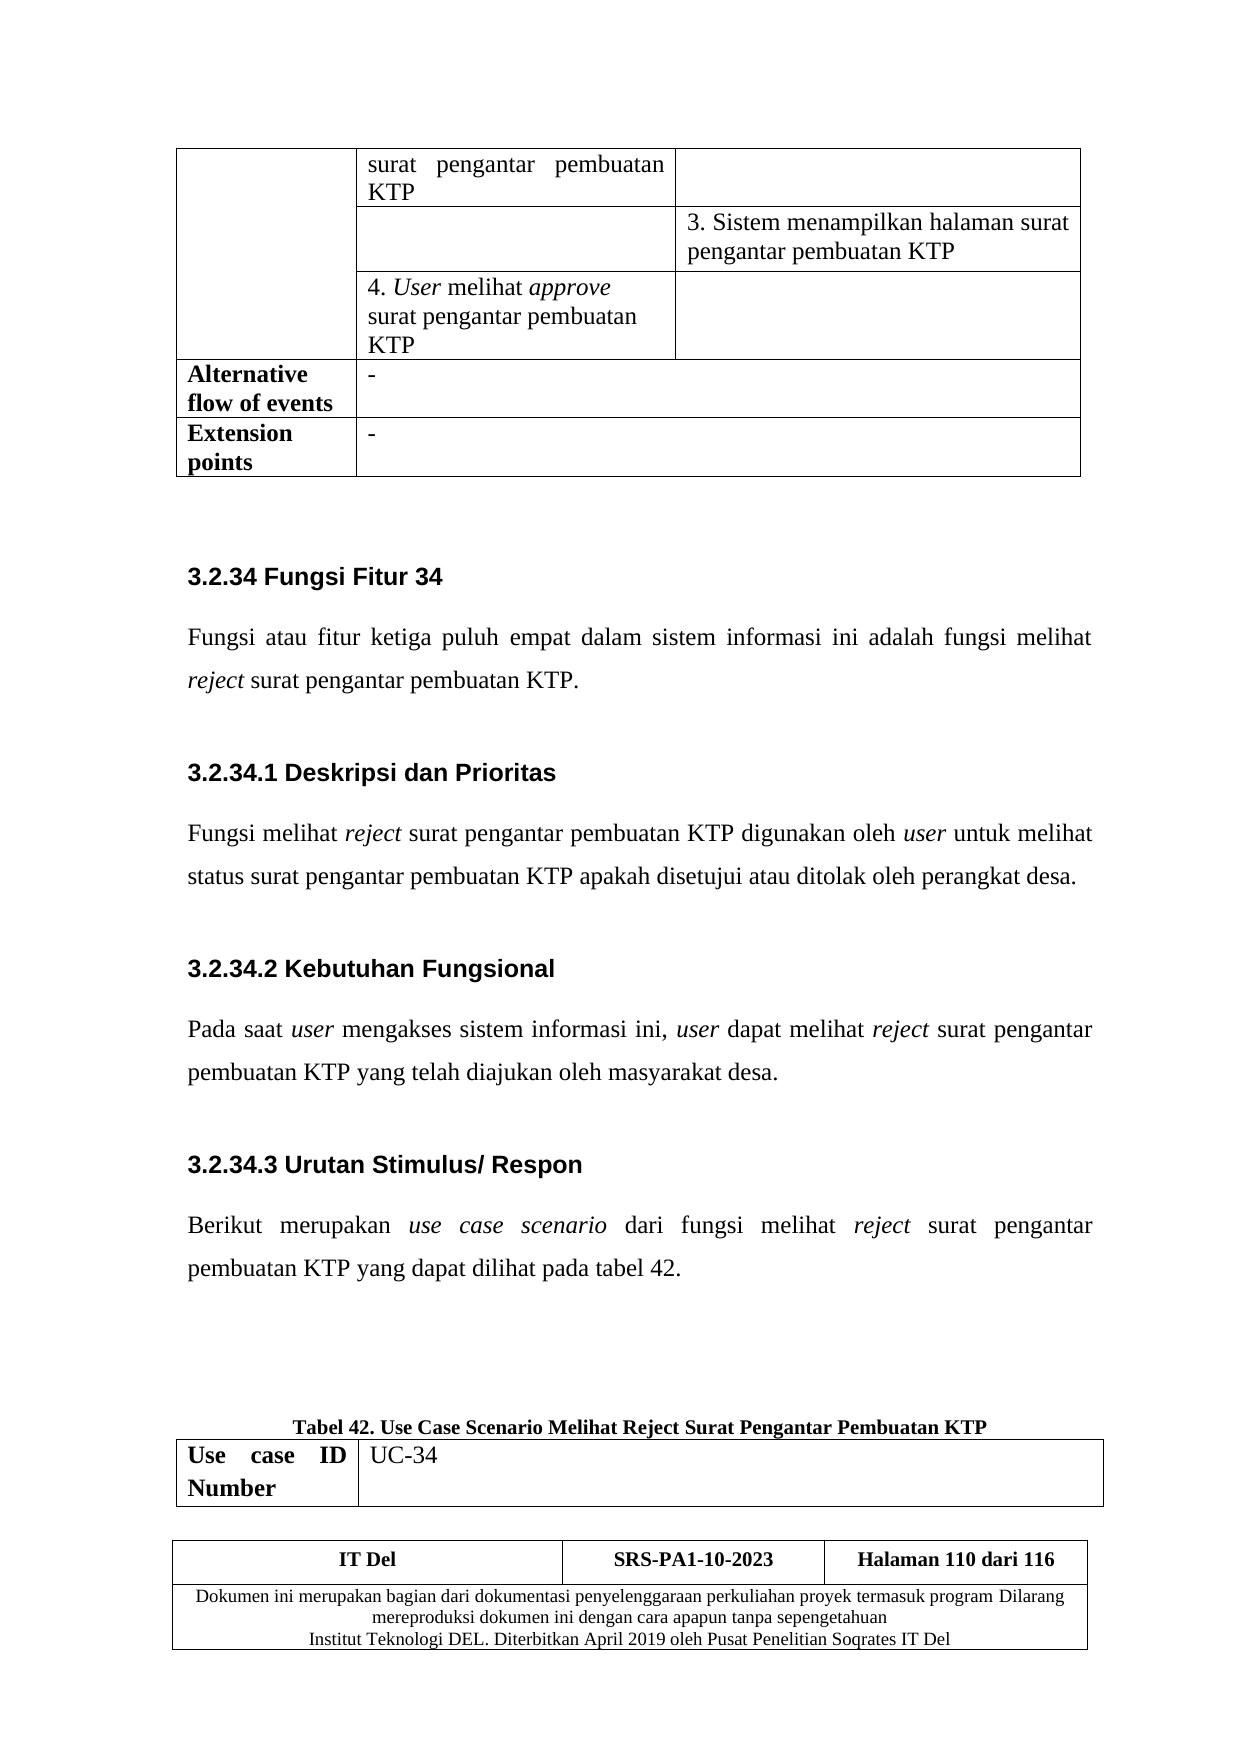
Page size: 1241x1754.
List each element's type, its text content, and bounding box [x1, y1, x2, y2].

subtitle 3.2.34 Fungsi Fitur 34 [187, 562, 1092, 590]
table_cell - [357, 418, 1080, 476]
text Fungsi melihat reject surat pengantar pembuatan KTP digunakan oleh user untuk melihat status surat pengantar pembuatan KTP apakah disetujui atau ditolak oleh perangkat desa. [187, 818, 1092, 890]
text Tabel 42. Use Case Scenario Melihat Reject Surat Pengantar Pembuatan KTP [187, 1415, 1092, 1439]
text Berikut merupakan use case scenario dari fungsi melihat reject surat pengantar pembuatan KTP yang dapat dilihat pada tabel 42. [187, 1210, 1092, 1282]
table_cell [357, 207, 675, 271]
table_cell [177, 271, 356, 358]
table_cell 4. User melihat approve surat pengantar pembuatan KTP [357, 272, 675, 358]
table_header Use case ID Number [177, 1440, 358, 1506]
subtitle 3.2.34.3 Urutan Stimulus/ Respon [187, 1150, 1092, 1179]
table_cell [676, 149, 1080, 206]
subtitle 3.2.34.1 Deskripsi dan Prioritas [187, 758, 1092, 787]
table_cell - [357, 360, 1080, 417]
table_header UC-34 [359, 1440, 1103, 1506]
text Fungsi atau fitur ketiga puluh empat dalam sistem informasi ini adalah fungsi melihat reject surat pengantar pembuatan KTP. [187, 622, 1092, 693]
table_cell Alternative flow of events [177, 360, 356, 417]
text Pada saat user mengakses sistem informasi ini, user dapat melihat reject surat pengantar pembuatan KTP yang telah diajukan oleh masyarakat desa. [187, 1014, 1092, 1086]
table_cell [676, 272, 1080, 358]
table_cell Extension points [177, 418, 356, 476]
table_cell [357, 149, 675, 206]
subtitle 3.2.34.2 Kebutuhan Fungsional [187, 954, 1092, 983]
table_cell 3. Sistem menampilkan halaman surat pengantar pembuatan KTP [676, 207, 1080, 271]
